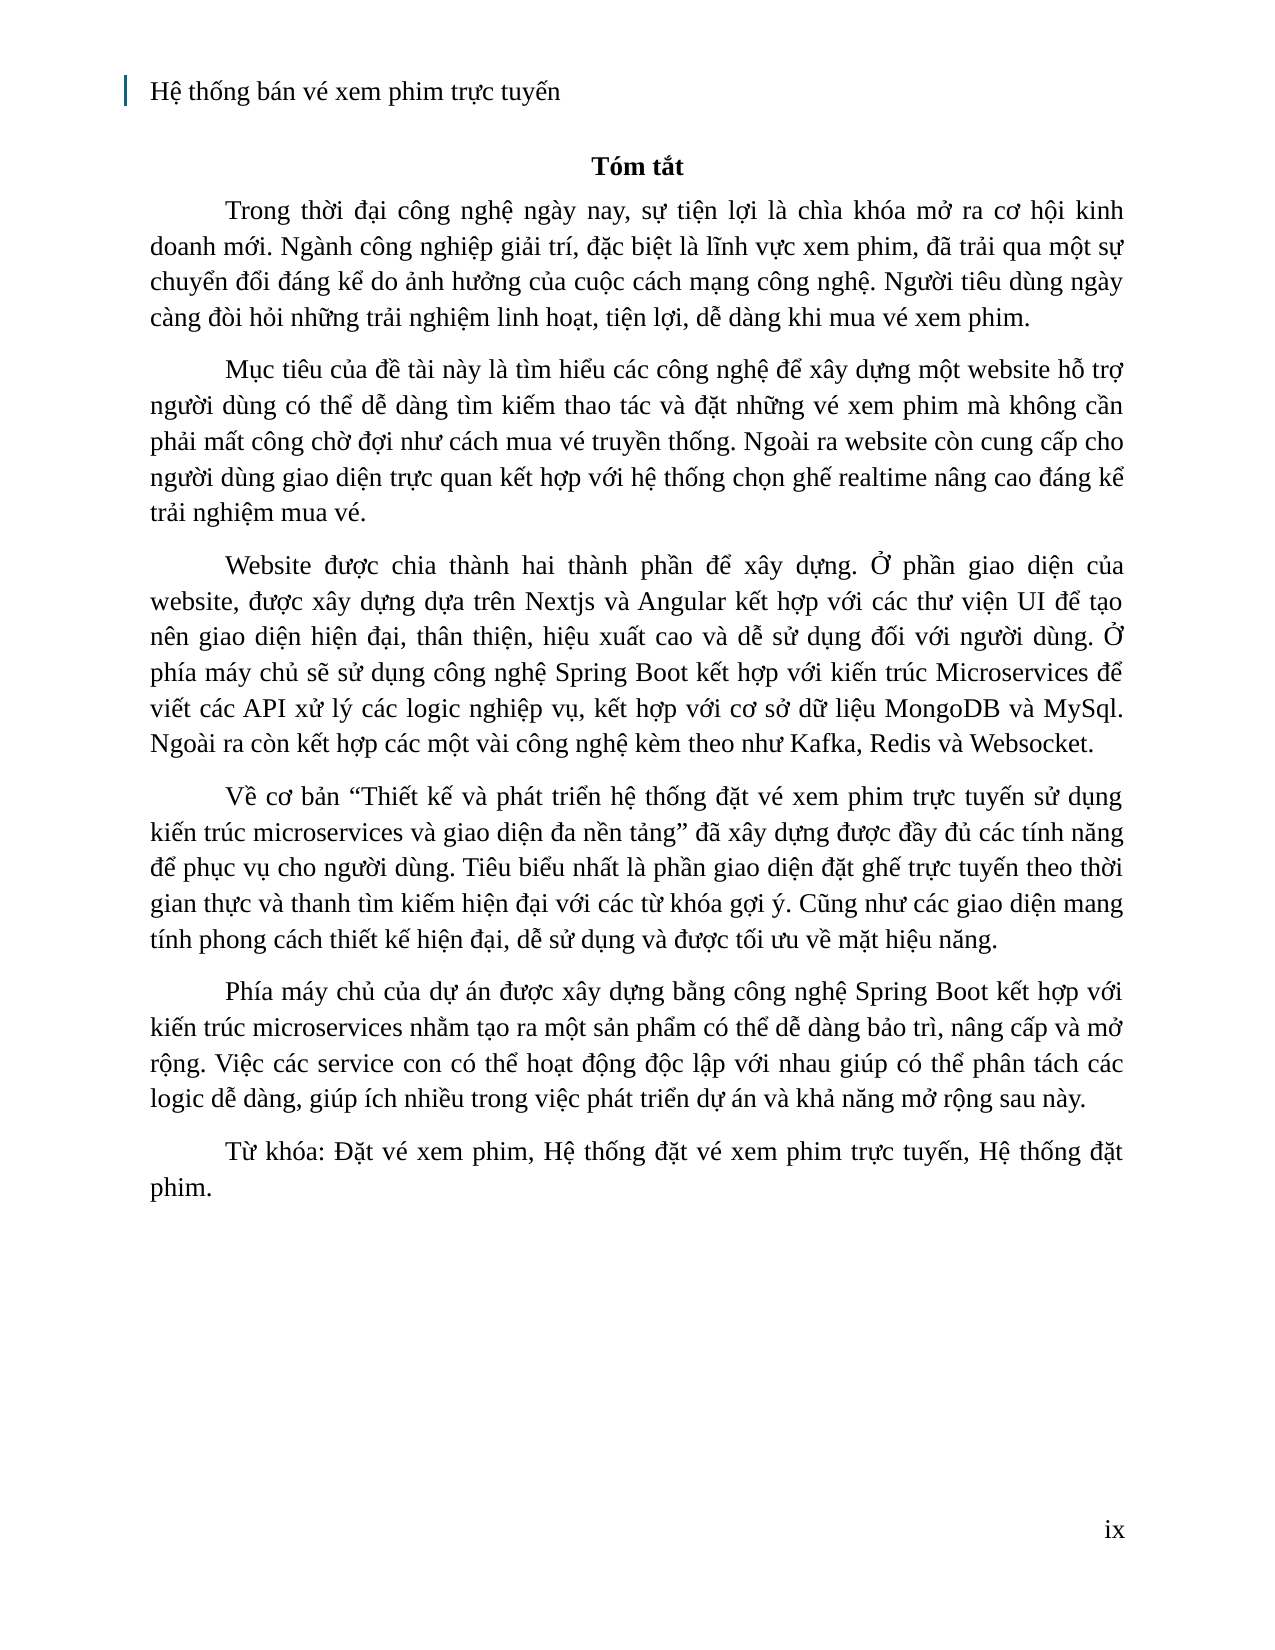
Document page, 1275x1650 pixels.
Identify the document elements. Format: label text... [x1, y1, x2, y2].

subtitle Tóm tắt [150, 150, 1125, 181]
text Trong thời đại công nghệ ngày nay, sự tiện lợi là chìa khóa mở ra cơ hội kinh doanh mới. Ngành công nghiệp giải trí, đặc biệt là lĩnh vực xem phim, đã trải qua một sự chuyển đổi đáng kể do ảnh hưởng của cuộc cách mạng công nghệ. Người tiêu dùng ngày càng đòi hỏi những trải nghiệm linh hoạt, tiện lợi, dễ dàng khi mua vé xem phim. [150, 194, 1125, 332]
text Từ khóa: Đặt vé xem phim, Hệ thống đặt vé xem phim trực tuyến, Hệ thống đặt phim. [150, 1135, 1125, 1202]
text Mục tiêu của đề tài này là tìm hiểu các công nghệ để xây dựng một website hỗ trợ người dùng có thể dễ dàng tìm kiếm thao tác và đặt những vé xem phim mà không cần phải mất công chờ đợi như cách mua vé truyền thống. Ngoài ra website còn cung cấp cho người dùng giao diện trực quan kết hợp với hệ thống chọn ghế realtime nâng cao đáng kể trải nghiệm mua vé. [150, 354, 1125, 528]
text Website được chia thành hai thành phần để xây dựng. Ở phần giao diện của website, được xây dựng dựa trên Nextjs và Angular kết hợp với các thư viện UI để tạo nên giao diện hiện đại, thân thiện, hiệu xuất cao và dễ sử dụng đối với người dùng. Ở phía máy chủ sẽ sử dụng công nghệ Spring Boot kết hợp với kiến trúc Microservices để viết các API xử lý các logic nghiệp vụ, kết hợp với cơ sở dữ liệu MongoDB và MySql. Ngoài ra còn kết hợp các một vài công nghệ kèm theo như Kafka, Redis và Websocket. [150, 549, 1125, 759]
text Phía máy chủ của dự án được xây dựng bằng công nghệ Spring Boot kết hợp với kiến trúc microservices nhằm tạo ra một sản phẩm có thể dễ dàng bảo trì, nâng cấp và mở rộng. Việc các service con có thể hoạt động độc lập với nhau giúp có thể phân tách các logic dễ dàng, giúp ích nhiều trong việc phát triển dự án và khả năng mở rộng sau này. [150, 975, 1125, 1114]
text Về cơ bản “Thiết kế và phát triển hệ thống đặt vé xem phim trực tuyến sử dụng kiến trúc microservices và giao diện đa nền tảng” đã xây dựng được đầy đủ các tính năng để phục vụ cho người dùng. Tiêu biểu nhất là phần giao diện đặt ghế trực tuyến theo thời gian thực và thanh tìm kiếm hiện đại với các từ khóa gợi ý. Cũng như các giao diện mang tính phong cách thiết kế hiện đại, dễ sử dụng và được tối ưu về mặt hiệu năng. [150, 780, 1125, 954]
